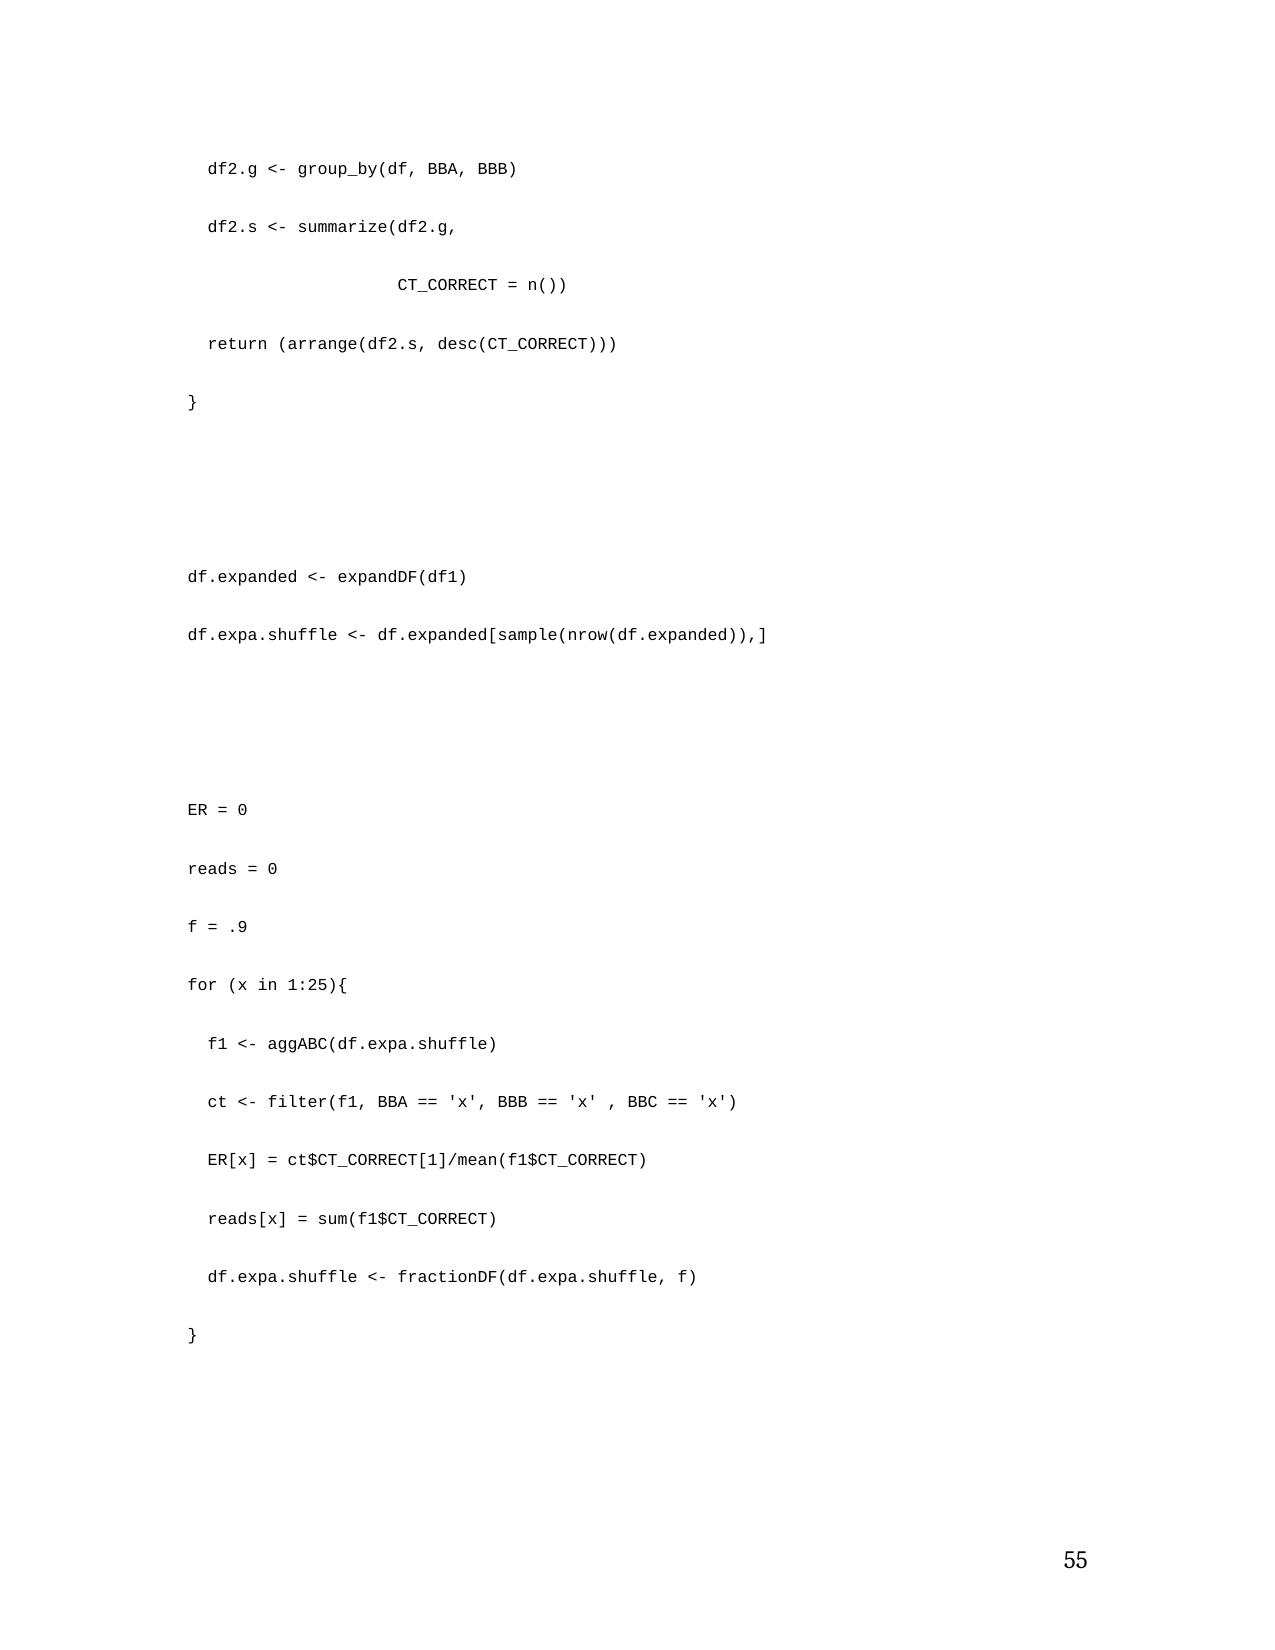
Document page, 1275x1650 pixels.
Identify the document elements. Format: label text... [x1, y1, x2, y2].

text df.expa.shuffle <- fractionDF(df.expa.shuffle, f) [187, 1258, 1087, 1287]
text df2.s <- summarize(df2.g, [187, 208, 1087, 237]
text CT_CORRECT = n()) [187, 267, 1087, 296]
text } [187, 383, 1087, 412]
text for (x in 1:25){ [187, 967, 1087, 996]
text f1 <- aggABC(df.expa.shuffle) [187, 1025, 1087, 1054]
text f = .9 [187, 908, 1087, 937]
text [187, 325, 1087, 354]
text df.expa.shuffle <- df.expanded[sample(nrow(df.expanded)),] [187, 617, 1087, 646]
text ct <- filter(f1, BBA == 'x', BBB == 'x' , BBC == 'x') [187, 1083, 1087, 1112]
text df.expanded <- expandDF(df1) [187, 558, 1087, 587]
text } [187, 1317, 1087, 1346]
text df2.g <- group_by(df, BBA, BBB) [187, 150, 1087, 179]
text ER[x] = ct$CT_CORRECT[1]/mean(f1$CT_CORRECT) [187, 1142, 1087, 1171]
text reads = 0 [187, 850, 1087, 879]
text ER = 0 [187, 792, 1087, 821]
text reads[x] = sum(f1$CT_CORRECT) [187, 1200, 1087, 1229]
